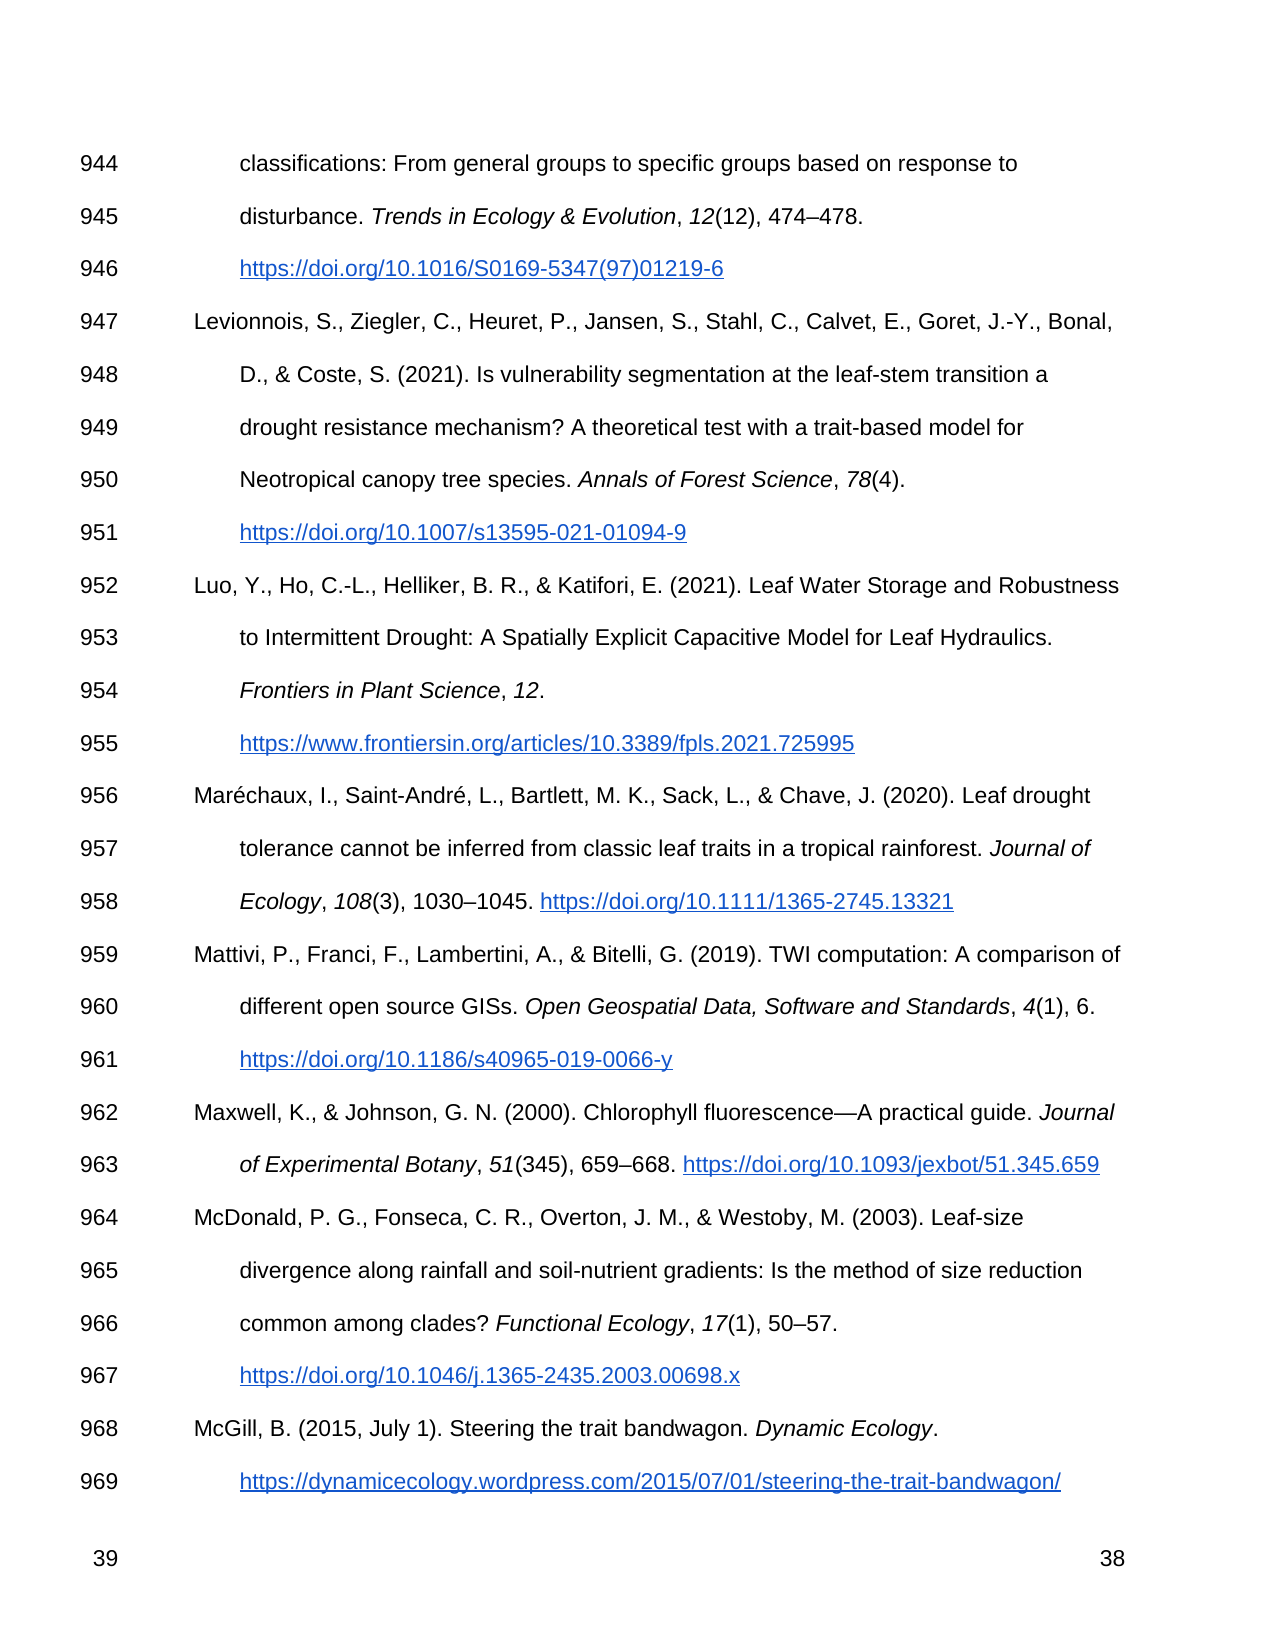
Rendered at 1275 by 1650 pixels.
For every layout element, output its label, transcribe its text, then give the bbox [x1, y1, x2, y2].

text Levionnois, S., Ziegler, C., Heuret, P., Jansen, S., Stahl, C., Calvet, E., Goret, J.-Y., Bonal, D., & Coste, S. (2021). Is vulnerability segmentation at the leaf-stem transition a drought resistance mechanism? A theoretical test with a trait-based model for Neotropical canopy tree species. Annals of Forest Science, 78(4). https://doi.org/10.1007/s13595-021-01094-9 [193, 308, 1125, 545]
text Mattivi, P., Franci, F., Lambertini, A., & Bitelli, G. (2019). TWI computation: A comparison of different open source GISs. Open Geospatial Data, Software and Standards, 4(1), 6. https://doi.org/10.1186/s40965-019-0066-y [193, 941, 1125, 1072]
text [193, 150, 1125, 282]
text Maréchaux, I., Saint-André, L., Bartlett, M. K., Sack, L., & Chave, J. (2020). Leaf drought tolerance cannot be inferred from classic leaf traits in a tropical rainforest. Journal of Ecology, 108(3), 1030–1045. https://doi.org/10.1111/1365-2745.13321 [193, 782, 1125, 914]
text Luo, Y., Ho, C.-L., Helliker, B. R., & Katifori, E. (2021). Leaf Water Storage and Robustness to Intermittent Drought: A Spatially Explicit Capacitive Model for Leaf Hydraulics. Frontiers in Plant Science, 12. https://www.frontiersin.org/articles/10.3389/fpls.2021.725995 [193, 572, 1125, 756]
text McGill, B. (2015, July 1). Steering the trait bandwagon. Dynamic Ecology. https://dynamicecology.wordpress.com/2015/07/01/steering-the-trait-bandwagon/ [193, 1415, 1125, 1494]
text Maxwell, K., & Johnson, G. N. (2000). Chlorophyll fluorescence—A practical guide. Journal of Experimental Botany, 51(345), 659–668. https://doi.org/10.1093/jexbot/51.345.659 [193, 1099, 1125, 1178]
text McDonald, P. G., Fonseca, C. R., Overton, J. M., & Westoby, M. (2003). Leaf-size divergence along rainfall and soil-nutrient gradients: Is the method of size reduction common among clades? Functional Ecology, 17(1), 50–57. https://doi.org/10.1046/j.1365-2435.2003.00698.x [193, 1204, 1125, 1389]
